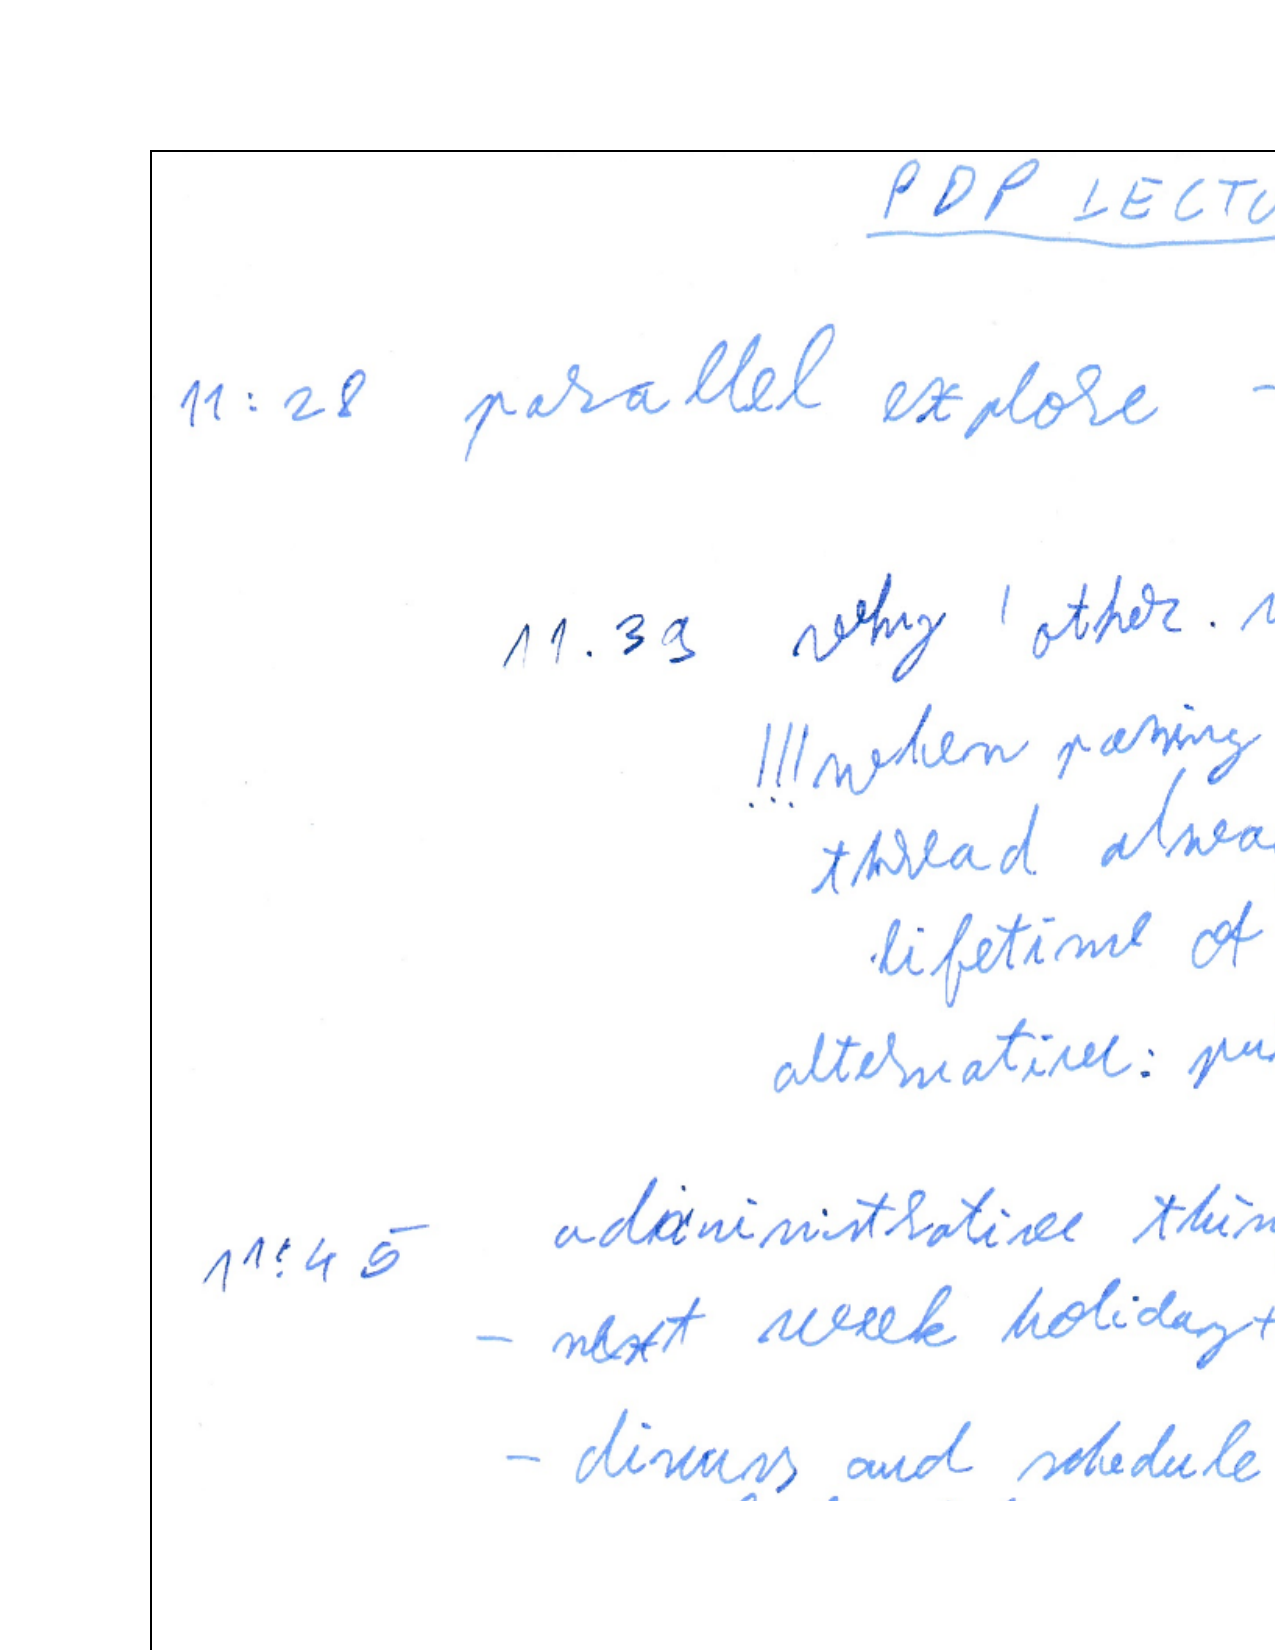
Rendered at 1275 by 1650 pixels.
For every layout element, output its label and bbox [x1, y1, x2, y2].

picture [152, 152, 1275, 1501]
